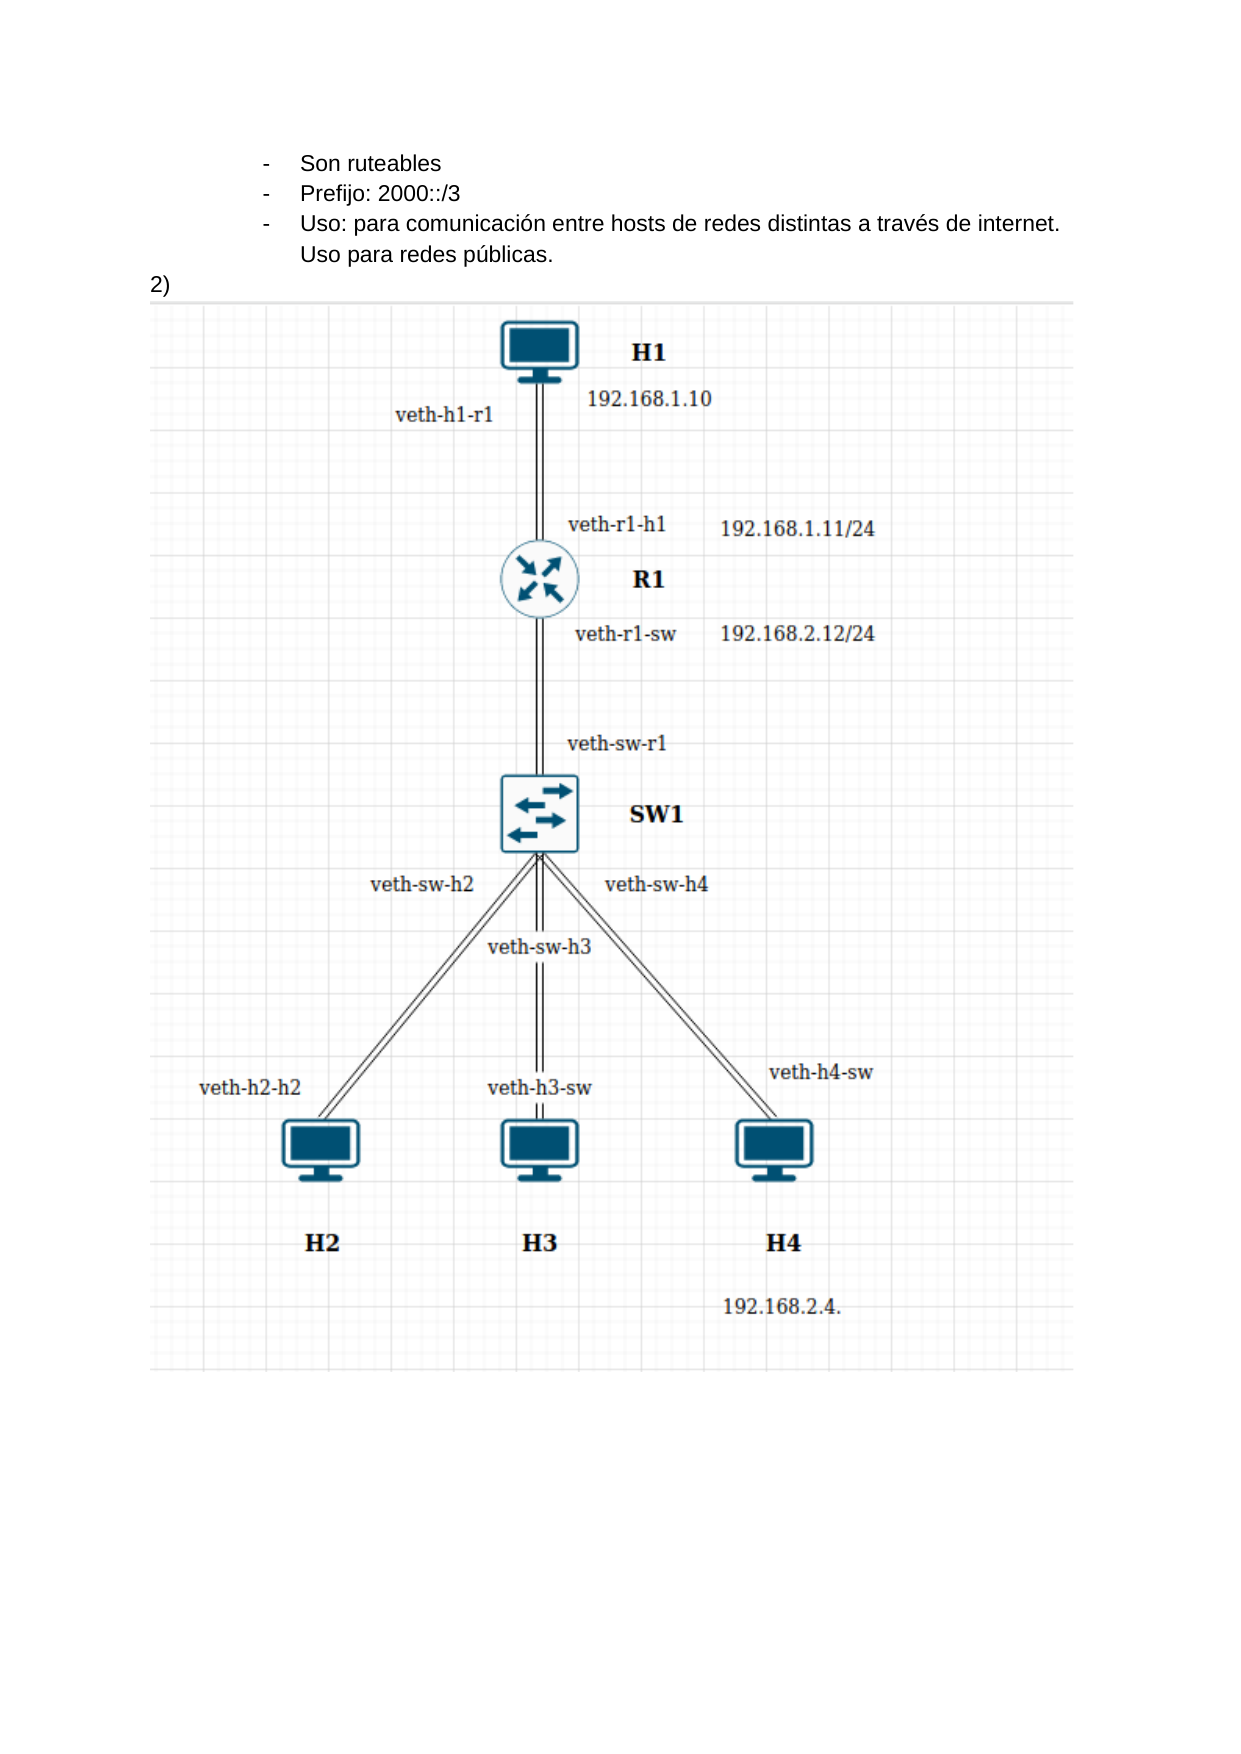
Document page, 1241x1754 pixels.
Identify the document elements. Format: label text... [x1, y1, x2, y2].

list Son ruteables [262, 150, 1090, 176]
text 2) [150, 271, 1090, 297]
list Prefijo: 2000::/3 [262, 180, 1090, 207]
picture [150, 301, 1074, 1372]
list Uso: para comunicación entre hosts de redes distintas a través de internet. Uso para redes públicas. [262, 210, 1090, 267]
